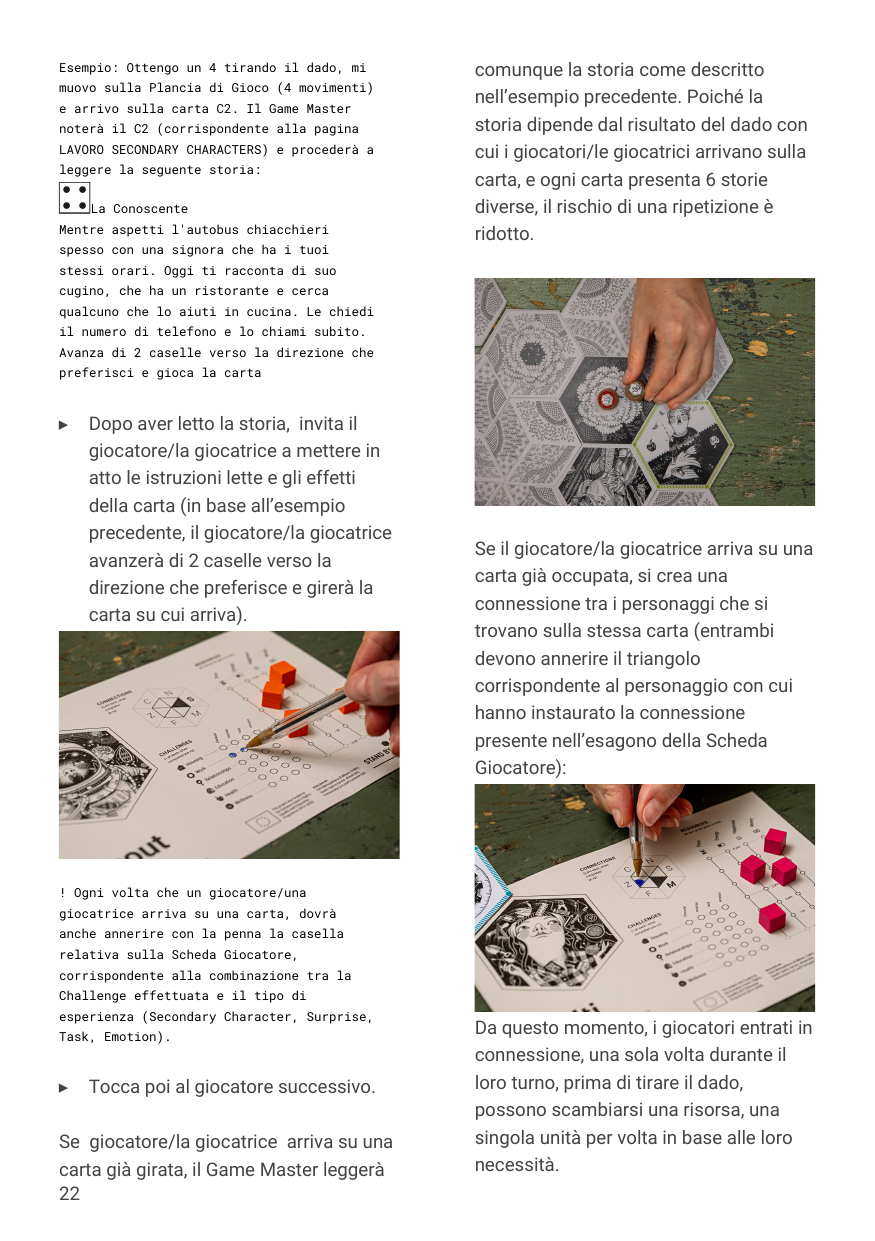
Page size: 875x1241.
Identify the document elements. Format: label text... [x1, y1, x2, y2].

picture [474, 278, 816, 506]
text Da questo momento, i giocatori entrati in connessione, una sola volta durante il loro turno, prima di tirare il dado, possono scambiarsi una risorsa, una singola unità per volta in base alle loro necessità. [474, 1012, 814, 1176]
text Se giocatore/la giocatrice arriva su una carta già girata, il Game Master leggerà comunque la storia come descritto nell’esempio precedente. Poiché la storia dipende dal risultato del dado con cui i giocatori/le giocatrici arrivano sulla carta, e ogni carta presenta 6 storie diverse, il rischio di una ripetizione è ridotto. [474, 59, 814, 245]
subtitle La Conoscente [59, 182, 378, 217]
text Se il giocatore/la giocatrice arriva su una carta già occupata, si crea una connessione tra i personaggi che si trovano sulla stessa carta (entrambi devono annerire il triangolo corrispondente al personaggio con cui hanno instaurato la connessione presente nell’esagono della Scheda Giocatore): [474, 538, 814, 779]
subtitle Avanza di 2 caselle verso la direzione che preferisci e gioca la carta [59, 344, 378, 381]
subtitle ! Ogni volta che un giocatore/una giocatrice arriva su una carta, dovrà anche annerire con la penna la casella relativa sulla Scheda Giocatore, corrispondente alla combinazione tra la Challenge effettuata e il tipo di esperienza (Secondary Character, Surprise, Task, Emotion). [59, 885, 378, 1045]
list Tocca poi al giocatore successivo. [59, 1076, 398, 1098]
picture [474, 784, 816, 1012]
picture [58, 631, 400, 859]
subtitle Esempio: Ottengo un 4 tirando il dado, mi muovo sulla Plancia di Gioco (4 movimenti) e arrivo sulla carta C2. Il Game Master noterà il C2 (corrispondente alla pagina LAVORO SECONDARY CHARACTERS) e procederà a leggere la seguente storia: [59, 59, 378, 178]
list Dopo aver letto la storia, invita il giocatore/la giocatrice a mettere in atto le istruzioni lette e gli effetti della carta (in base all’esempio precedente, il giocatore/la giocatrice avanzerà di 2 caselle verso la direzione che preferisce e girerà la carta su cui arriva). [59, 413, 398, 626]
subtitle Mentre aspetti l'autobus chiacchieri spesso con una signora che ha i tuoi stessi orari. Oggi ti racconta di suo cugino, che ha un ristorante e cerca qualcuno che lo aiuti in cucina. Le chiedi il numero di telefono e lo chiami subito. [59, 221, 378, 340]
picture [58, 182, 91, 214]
